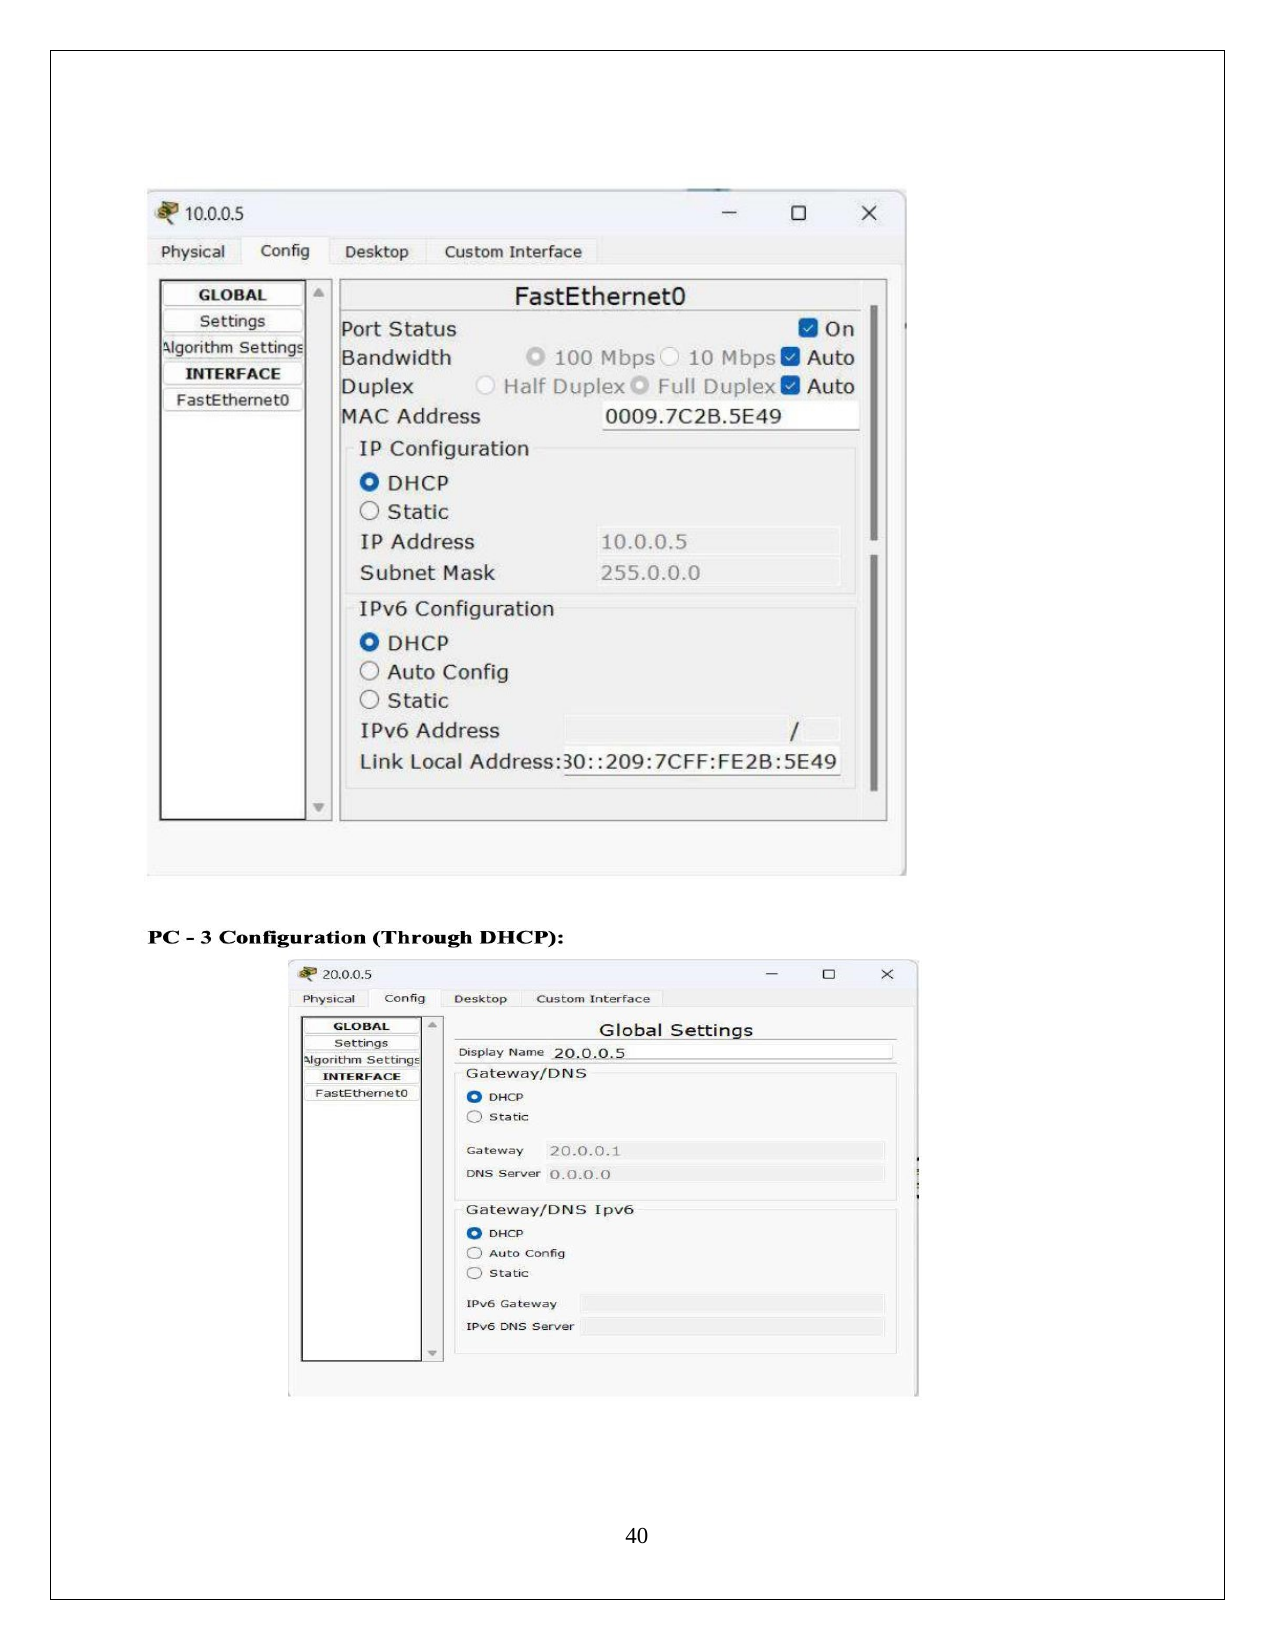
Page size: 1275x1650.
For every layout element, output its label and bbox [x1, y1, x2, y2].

picture [143, 177, 915, 882]
picture [141, 928, 923, 1401]
